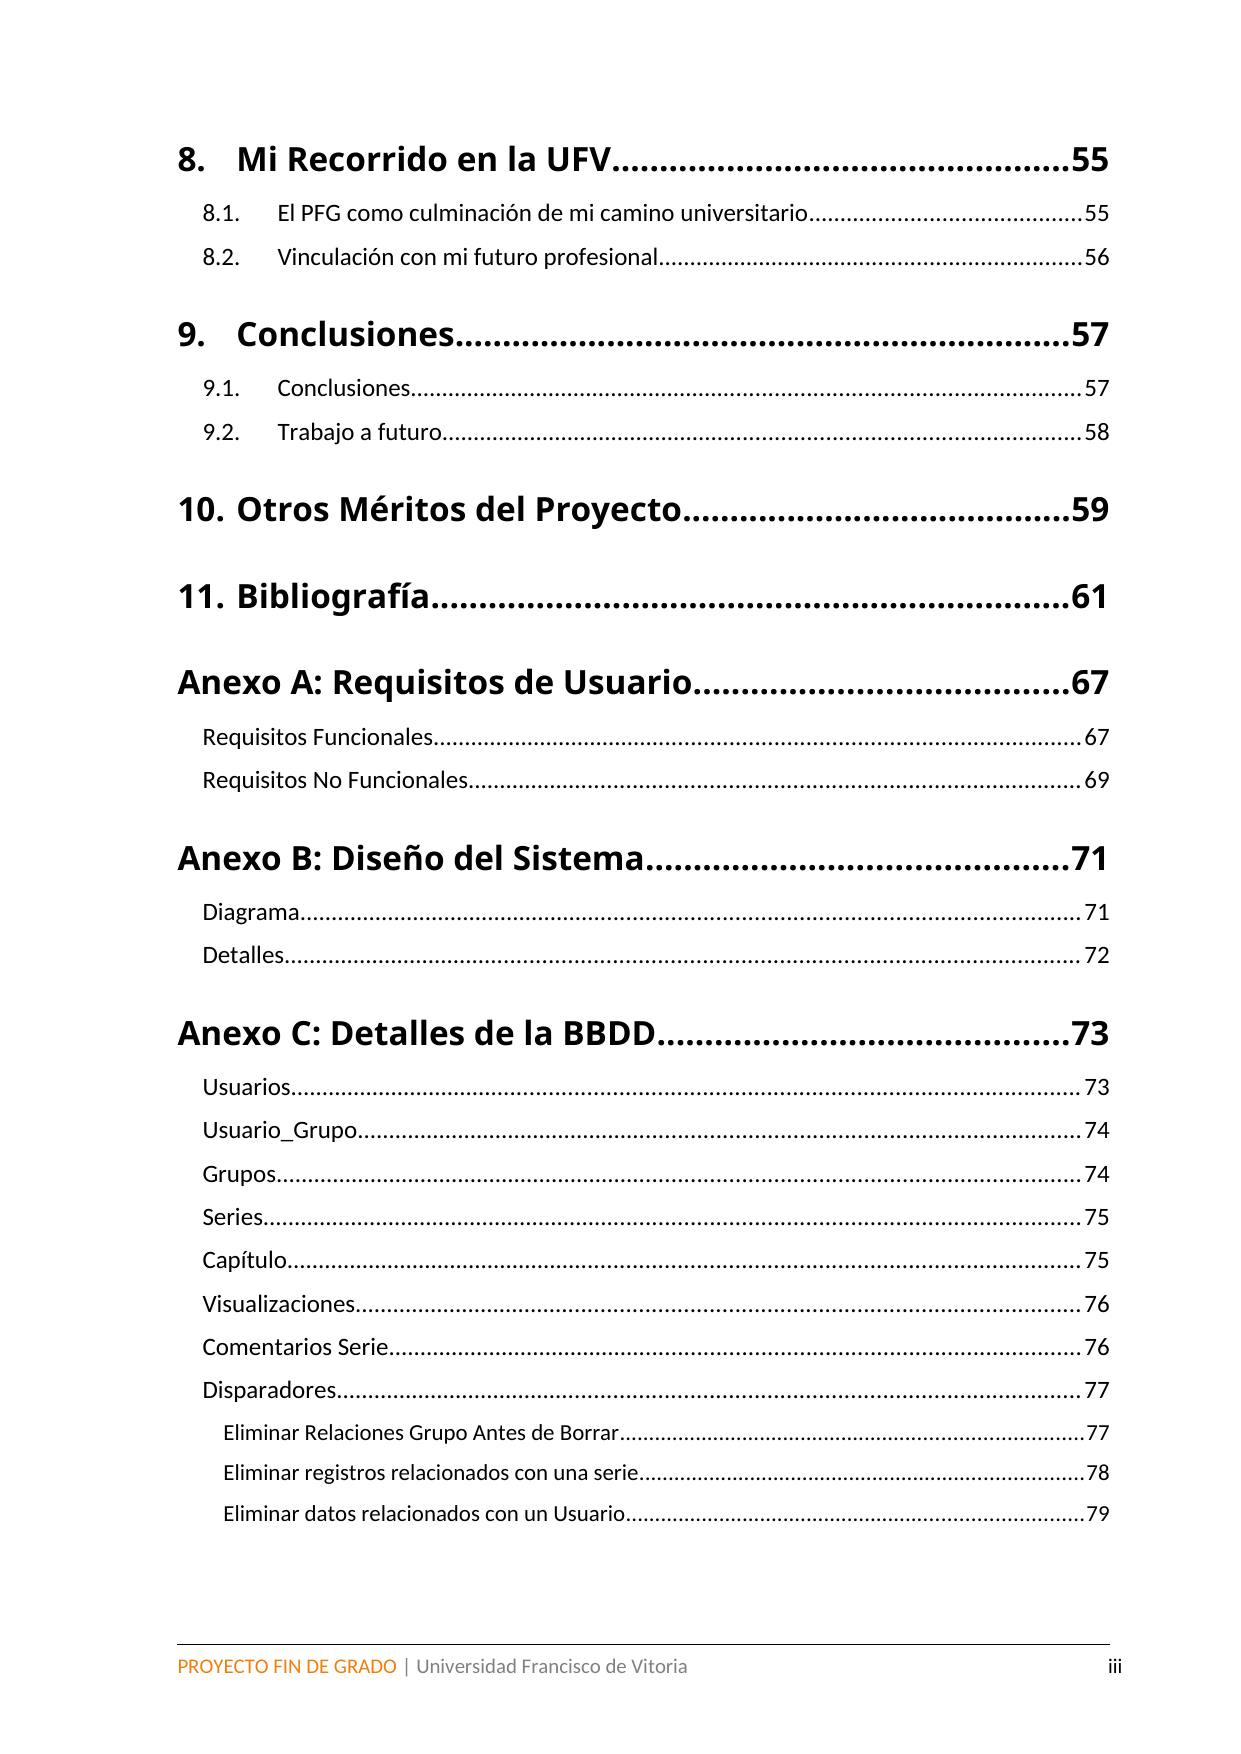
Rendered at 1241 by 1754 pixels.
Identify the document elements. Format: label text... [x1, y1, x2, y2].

text Usuario_Grupo 74 [202, 1114, 1110, 1145]
text Visualizaciones 76 [202, 1288, 1110, 1318]
text 8.1. El PFG como culminación de mi camino universitario 55 [202, 197, 1110, 228]
text Requisitos Funcionales 67 [202, 721, 1110, 751]
text Capítulo 75 [202, 1244, 1110, 1275]
text Anexo C: Detalles de la BBDD 73 [177, 1009, 1110, 1055]
text 11. Bibliografía 61 [177, 573, 1110, 618]
text Detalles 72 [202, 939, 1110, 970]
text 9.1. Conclusiones 57 [202, 372, 1110, 403]
text Eliminar Relaciones Grupo Antes de Borrar 77 [223, 1418, 1110, 1446]
text Series 75 [202, 1201, 1110, 1232]
text Grupos 74 [202, 1158, 1110, 1188]
text Requisitos No Funcionales 69 [202, 764, 1110, 794]
text Eliminar registros relacionados con una serie 78 [223, 1458, 1110, 1486]
text 9.2. Trabajo a futuro 58 [202, 416, 1110, 446]
text Usuarios 73 [202, 1071, 1110, 1102]
text Anexo A: Requisitos de Usuario 67 [177, 659, 1110, 704]
text 8.2. Vinculación con mi futuro profesional 56 [202, 241, 1110, 271]
text Diagrama 71 [202, 896, 1110, 926]
text Comentarios Serie 76 [202, 1331, 1110, 1362]
text Eliminar datos relacionados con un Usuario 79 [223, 1499, 1110, 1527]
text 10. Otros Méritos del Proyecto 59 [177, 486, 1110, 532]
text Disparadores 77 [202, 1374, 1110, 1405]
text Anexo B: Diseño del Sistema 71 [177, 834, 1110, 880]
text 9. Conclusiones 57 [177, 311, 1110, 356]
text 8. Mi Recorrido en la UFV 55 [177, 136, 1110, 181]
